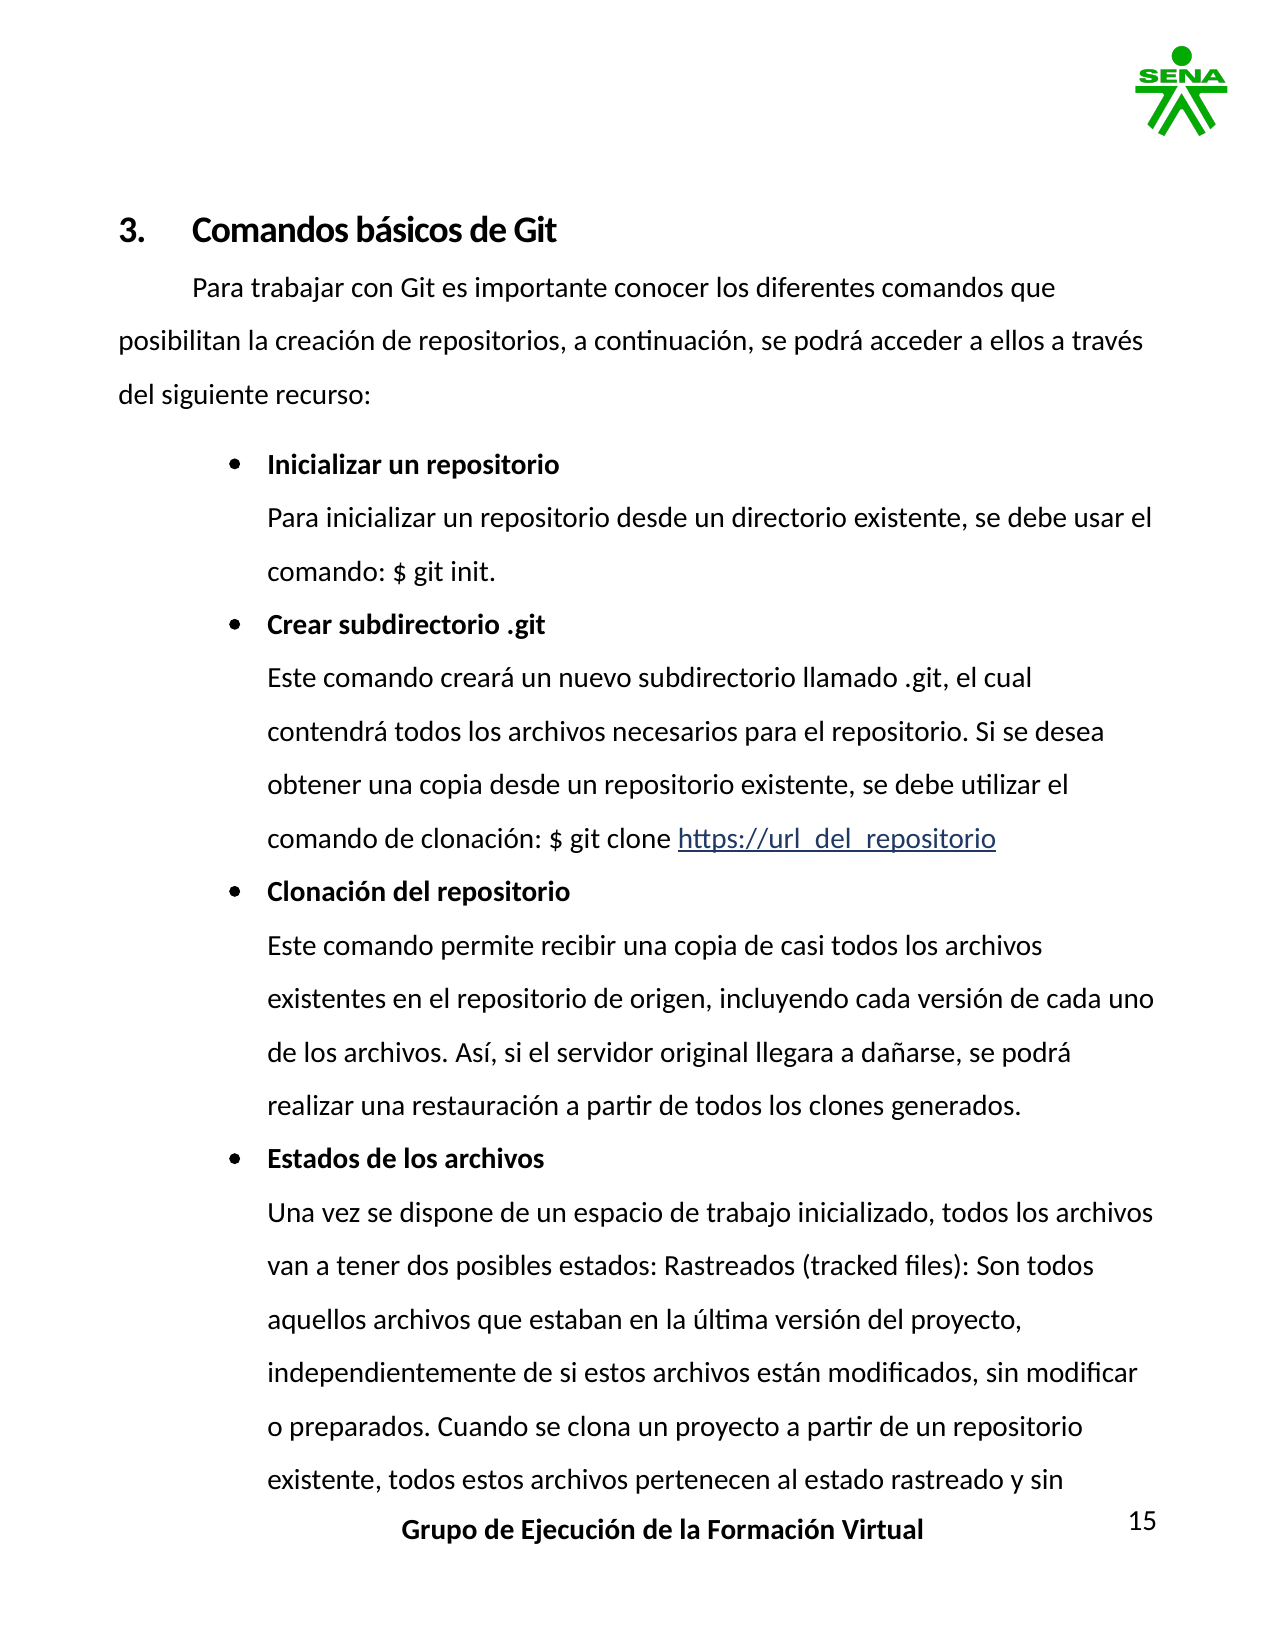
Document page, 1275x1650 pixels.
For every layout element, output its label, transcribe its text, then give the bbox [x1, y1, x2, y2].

list Para inicializar un repositorio desde un directorio existente, se debe usar el comando: $ git init. [267, 499, 1157, 588]
list Este comando permite recibir una copia de casi todos los archivos existentes en el repositorio de origen, incluyendo cada versión de cada uno de los archivos. Así, si el servidor original llegara a dañarse, se podrá realizar una restauración a partir de todos los clones generados. [267, 927, 1157, 1123]
picture [1135, 46, 1228, 136]
subtitle Comandos básicos de Git [118, 206, 1157, 252]
list Inicializar un repositorio [229, 446, 1157, 481]
list Clonación del repositorio [229, 873, 1157, 909]
text Para trabajar con Git es importante conocer los diferentes comandos que posibilitan la creación de repositorios, a continuación, se podrá acceder a ellos a través del siguiente recurso: [118, 269, 1157, 411]
list Este comando creará un nuevo subdirectorio llamado .git, el cual contendrá todos los archivos necesarios para el repositorio. Si se desea obtener una copia desde un repositorio existente, se debe utilizar el comando de clonación: $ git clone https://url_del_repositorio [267, 659, 1157, 856]
list Crear subdirectorio .git [229, 606, 1157, 642]
list Estados de los archivos [229, 1141, 1157, 1176]
